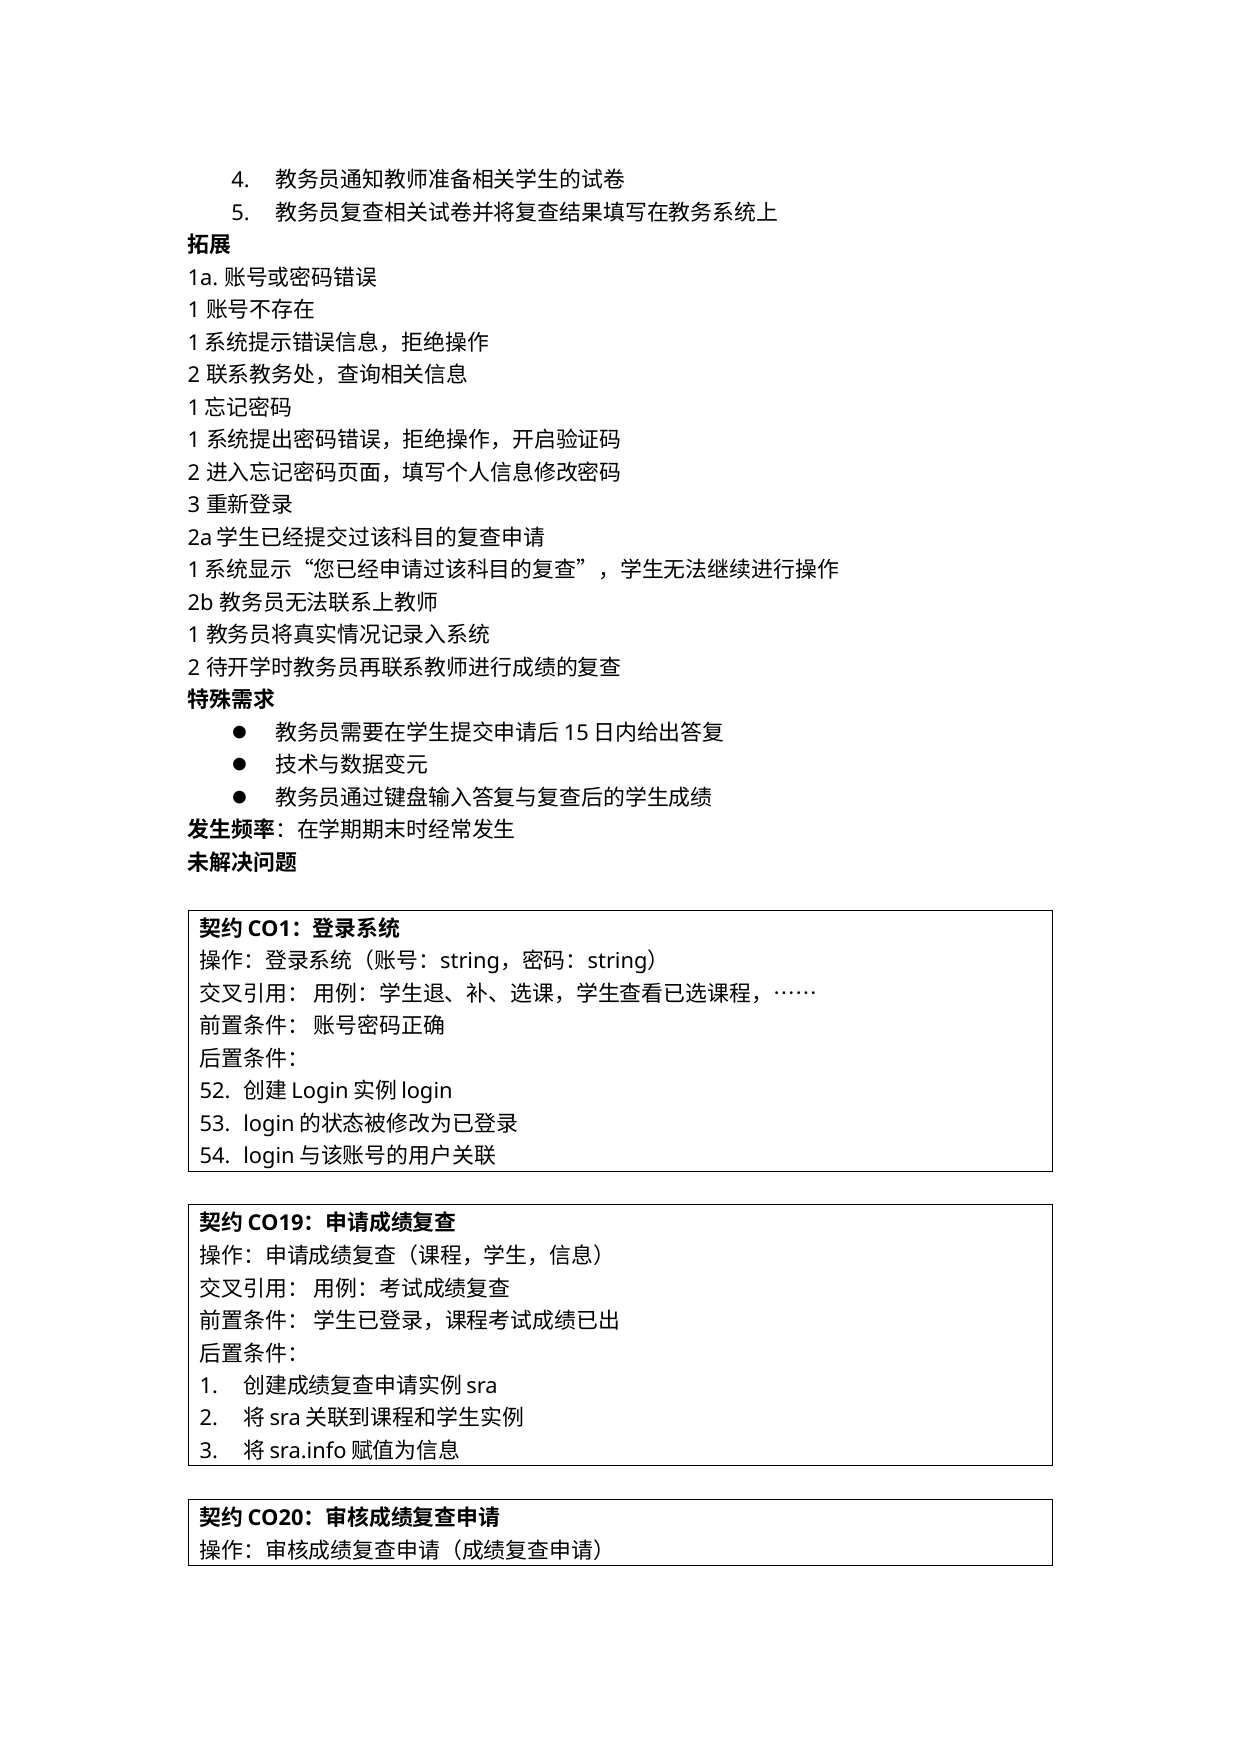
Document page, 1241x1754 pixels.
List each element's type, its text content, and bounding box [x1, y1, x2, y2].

text 2b 教务员无法联系上教师 [187, 584, 1053, 617]
text 1忘记密码 [187, 389, 1053, 422]
text 1系统显示“您已经申请过该科目的复查”，学生无法继续进行操作 [187, 552, 1053, 584]
text 1 系统提出密码错误，拒绝操作，开启验证码 [187, 422, 1053, 454]
text 1系统提示错误信息，拒绝操作 [187, 324, 1053, 357]
list 教务员需要在学生提交申请后15日内给出答复 [231, 714, 1053, 747]
table_header 契约CO19：申请成绩复查 操作：申请成绩复查（课程，学生，信息） 交叉引用： 用例：考试成绩复查 前置条件： 学生已登录，课程考试成绩已出 后置条件： 创建成绩复查申请实例sra 将sra关联到课程和学生实例 将sra.info赋值为信息 [189, 1205, 1052, 1465]
text 1a. 账号或密码错误 [187, 259, 1053, 292]
list 技术与数据变元 [231, 747, 1053, 779]
text 2 进入忘记密码页面，填写个人信息修改密码 [187, 454, 1053, 487]
table_header 契约CO1：登录系统 操作：登录系统（账号：string，密码：string） 交叉引用： 用例：学生退、补、选课，学生查看已选课程，…… 前置条件： 账号密码正确 后置条件： 创建Login实例login login的状态被修改为已登录 login与该账号的用户关联 [189, 911, 1052, 1171]
text 2 待开学时教务员再联系教师进行成绩的复查 [187, 649, 1053, 682]
text 1 账号不存在 [187, 292, 1053, 324]
text 未解决问题 [187, 844, 1053, 877]
text 特殊需求 [187, 682, 1053, 714]
list 教务员通过键盘输入答复与复查后的学生成绩 [231, 779, 1053, 812]
text 2a学生已经提交过该科目的复查申请 [187, 519, 1053, 552]
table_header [189, 1500, 1052, 1565]
list 教务员复查相关试卷并将复查结果填写在教务系统上 [231, 194, 1053, 227]
text 1 教务员将真实情况记录入系统 [187, 617, 1053, 649]
text 发生频率：在学期期末时经常发生 [187, 812, 1053, 844]
text 3 重新登录 [187, 487, 1053, 519]
text 2 联系教务处，查询相关信息 [187, 357, 1053, 389]
text 拓展 [187, 227, 1053, 259]
list 教务员通知教师准备相关学生的试卷 [231, 162, 1053, 194]
